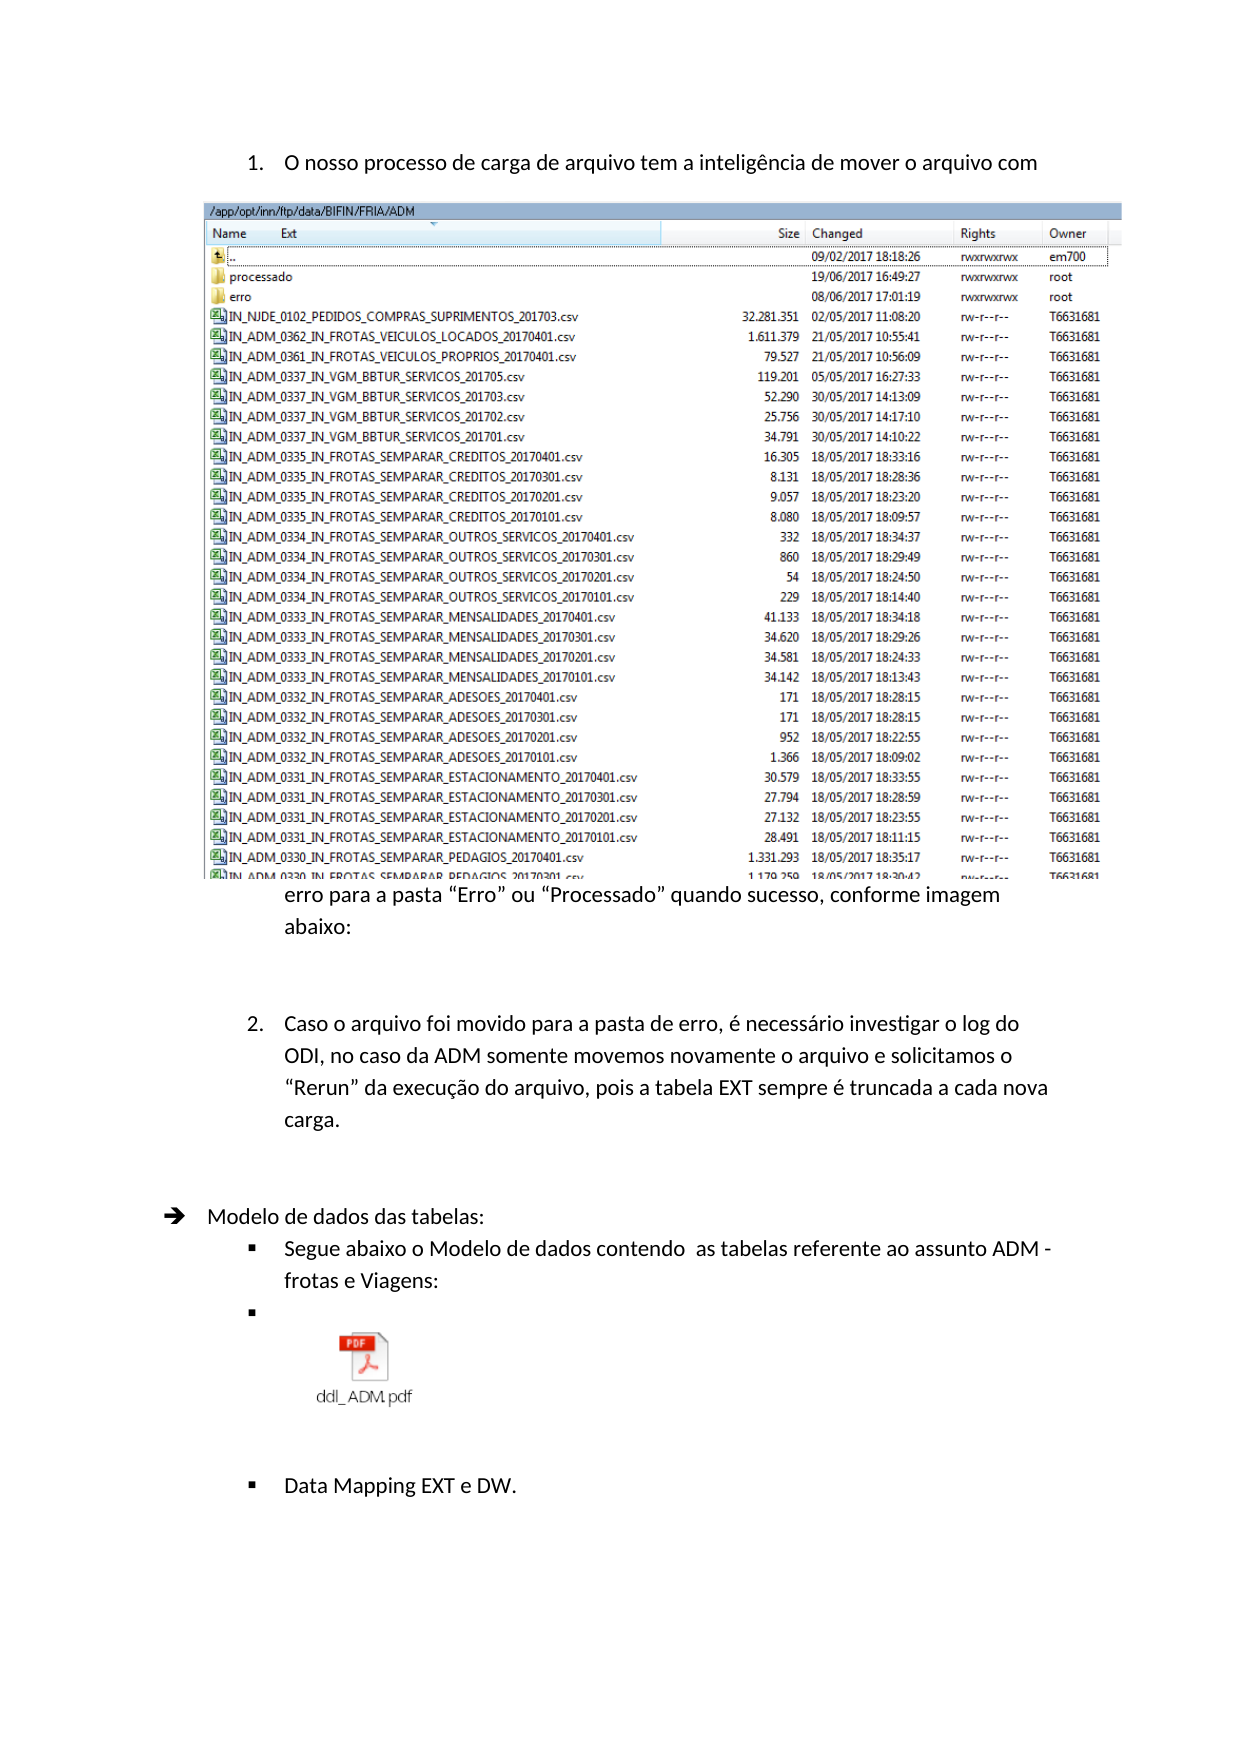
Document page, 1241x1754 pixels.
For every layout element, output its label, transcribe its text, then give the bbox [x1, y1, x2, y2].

list Caso o arquivo foi movido para a pasta de erro, é necessário investigar o log do ODI, no caso da ADM somente movemos novamente o arquivo e solicitamos o “Rerun” da execução do arquivo, pois a tabela EXT sempre é truncada a cada nova carga. [247, 1009, 1063, 1134]
picture [203, 201, 1121, 879]
list Segue abaixo o Modelo de dados contendo as tabelas referente ao assunto ADM - frotas e Viagens: [247, 1234, 1063, 1294]
list Data Mapping EXT e DW. [247, 1472, 1063, 1500]
list Modelo de dados das tabelas: [162, 1202, 1063, 1230]
list O nosso processo de carga de arquivo tem a inteligência de mover o arquivo com erro para a pasta “Erro” ou “Processado” quando sucesso, conforme imagem abaixo: [247, 148, 1063, 201]
list O nosso processo de carga de arquivo tem a inteligência de mover o arquivo com erro para a pasta “Erro” ou “Processado” quando sucesso, conforme imagem abaixo: [247, 879, 1063, 941]
